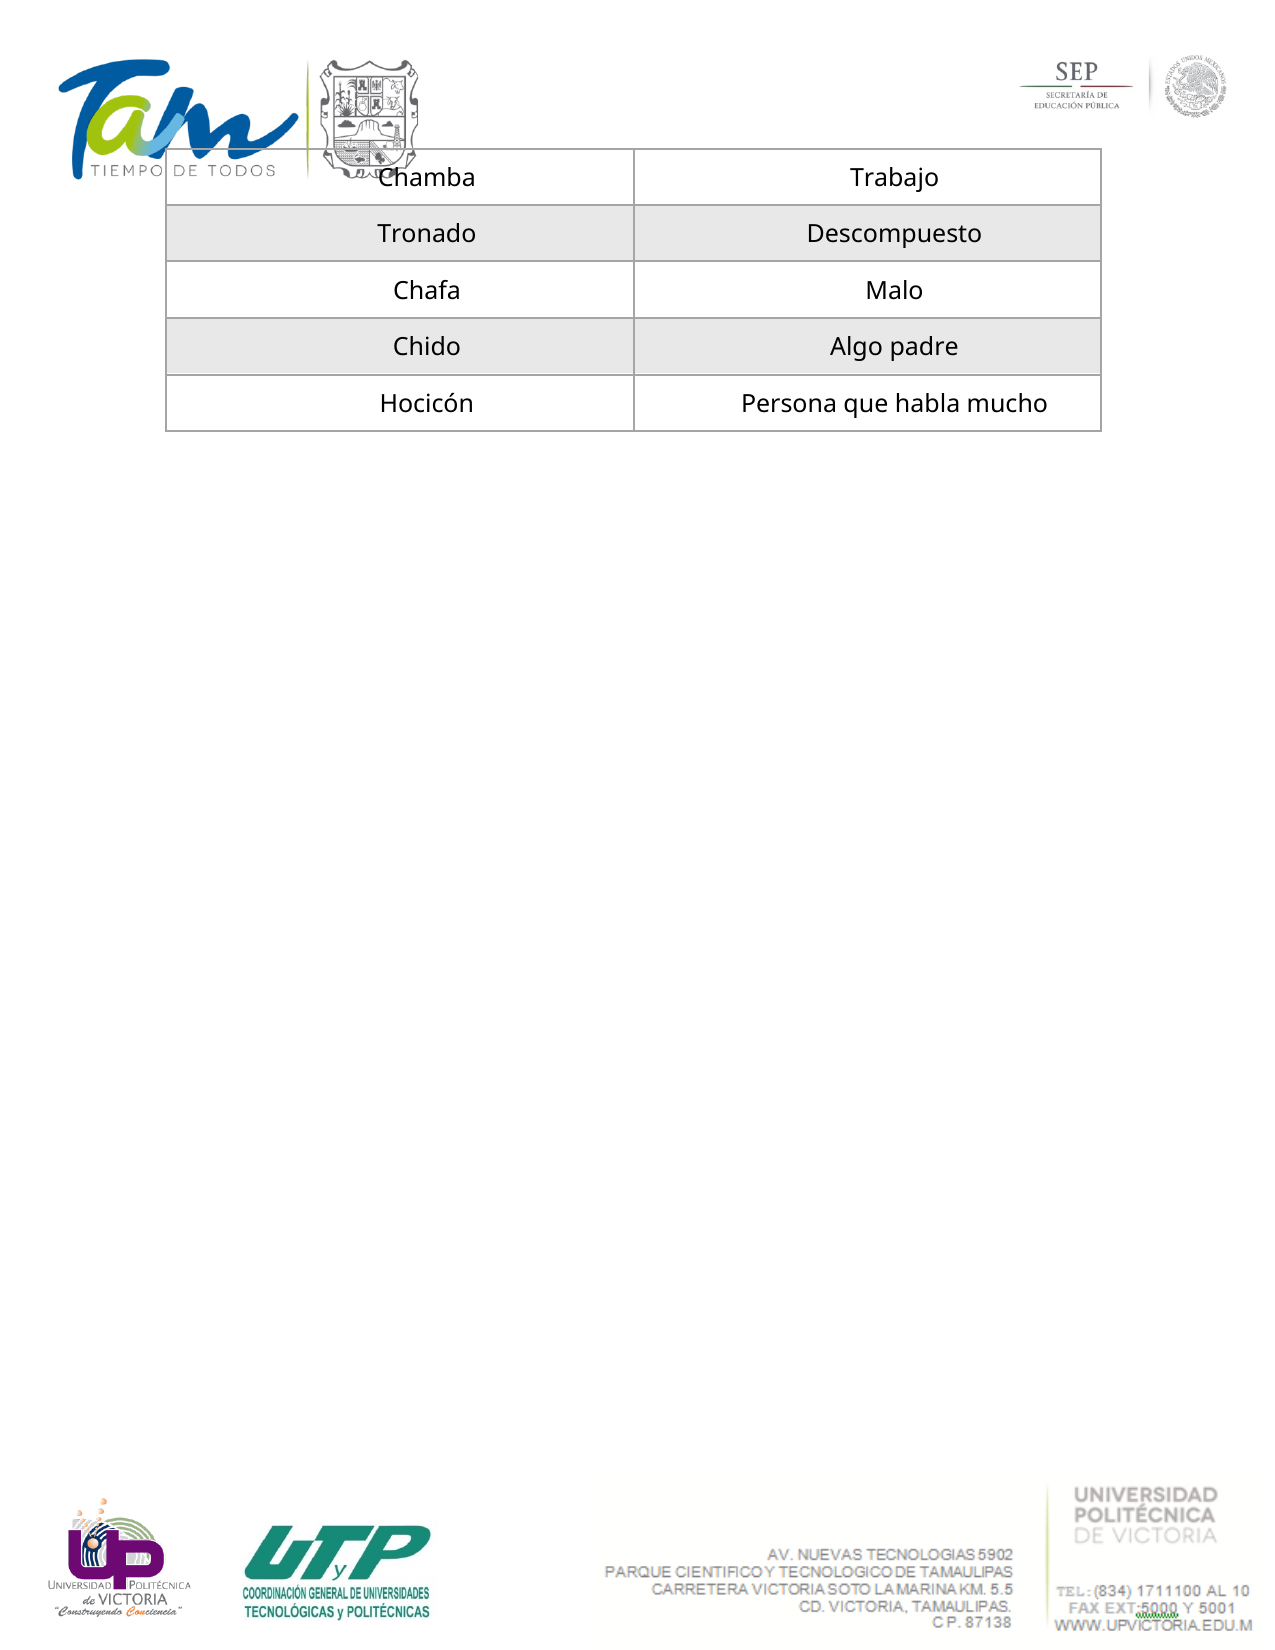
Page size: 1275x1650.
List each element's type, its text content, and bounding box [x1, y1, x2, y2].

table_cell Chamba [167, 150, 633, 203]
table_cell Hocicón [167, 376, 633, 430]
picture [231, 1521, 442, 1621]
table_cell Tronado [167, 206, 633, 260]
picture [47, 1498, 191, 1617]
table_cell Persona que habla mucho [635, 376, 1100, 430]
picture [58, 53, 419, 184]
table_cell Trabajo [635, 150, 1100, 203]
table_cell Descompuesto [635, 206, 1100, 260]
table_cell Malo [635, 262, 1100, 317]
picture [1004, 6, 1241, 167]
table_cell Algo padre [635, 319, 1100, 373]
picture [597, 1467, 1271, 1650]
table_cell Chido [167, 319, 633, 373]
table_cell Chafa [167, 262, 633, 317]
